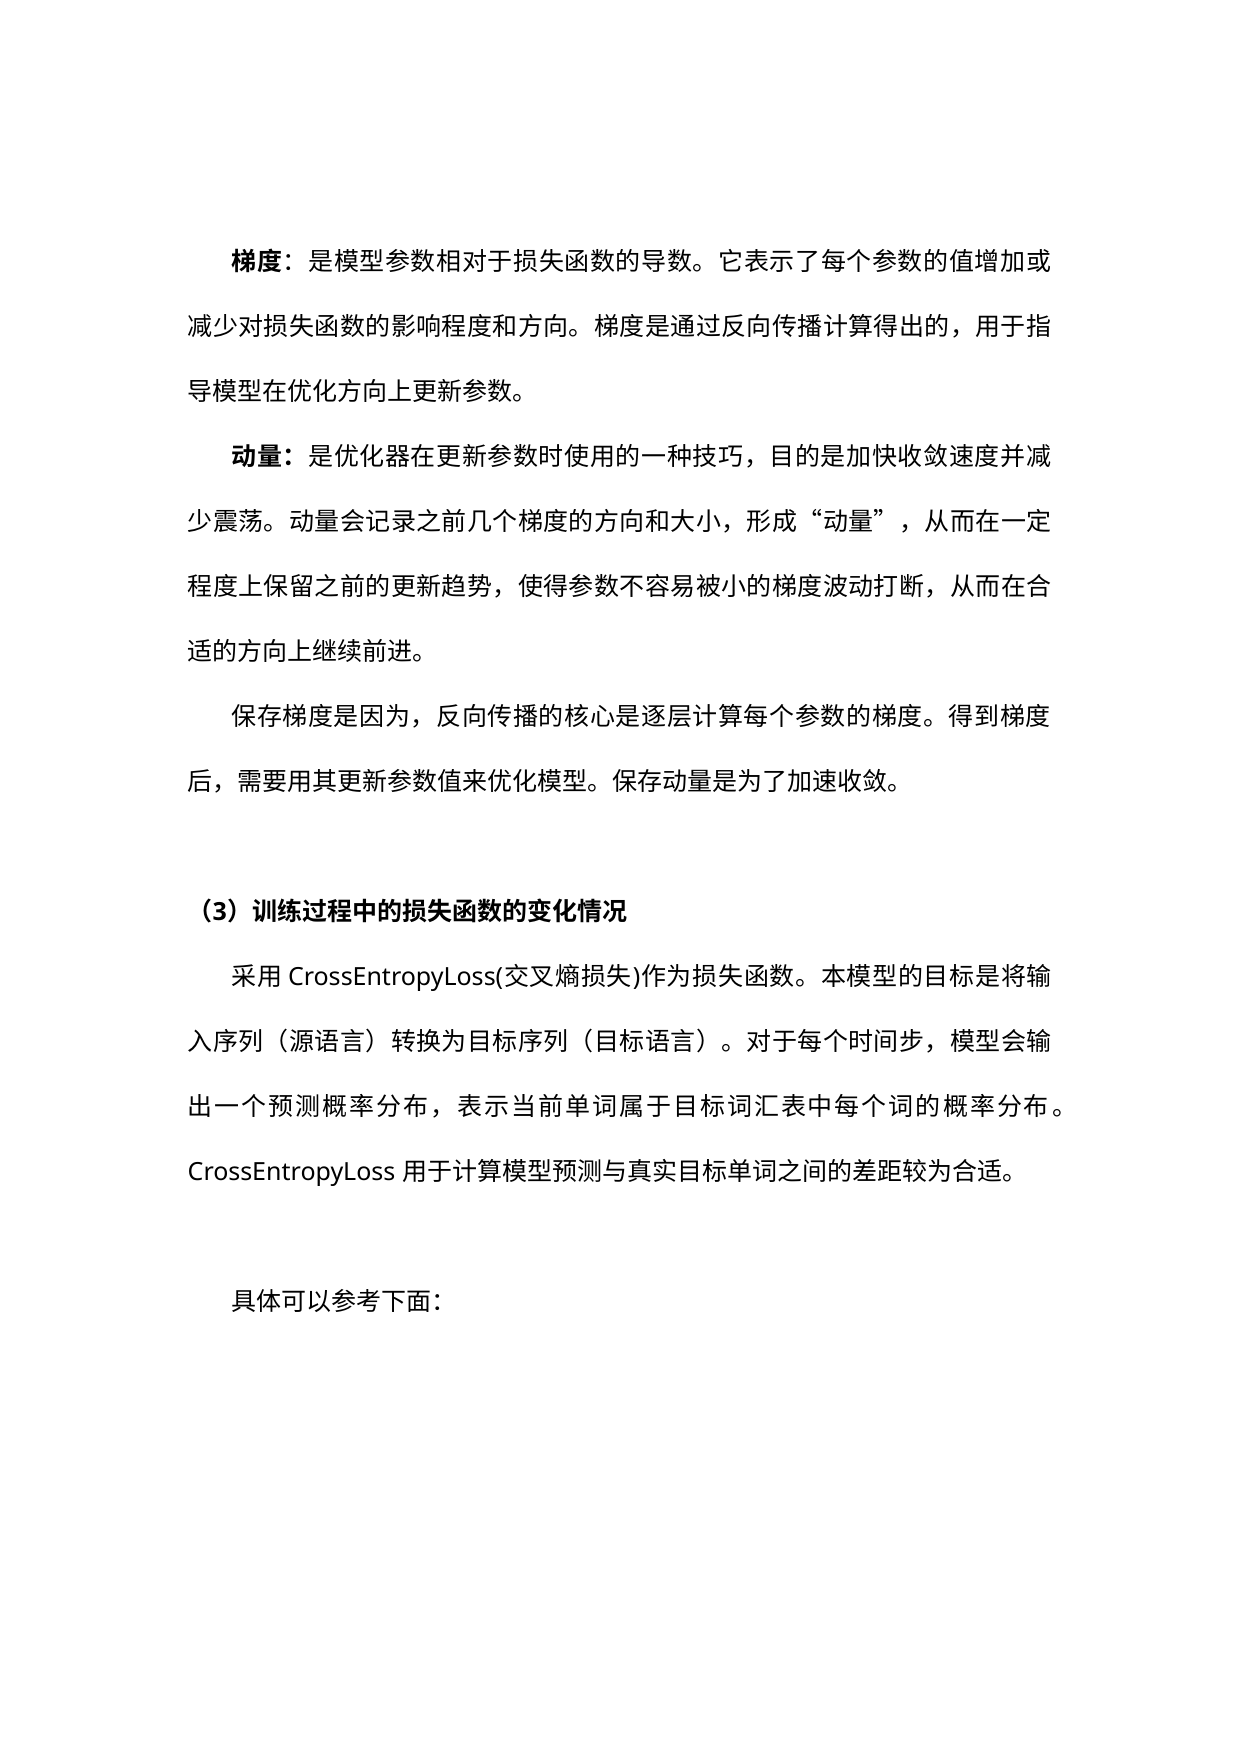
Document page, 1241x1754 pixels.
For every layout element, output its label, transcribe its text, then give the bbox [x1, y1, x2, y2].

text 梯度：是模型参数相对于损失函数的导数。它表示了每个参数的值增加或减少对损失函数的影响程度和方向。梯度是通过反向传播计算得出的，用于指导模型在优化方向上更新参数。 [187, 227, 1053, 422]
text 保存梯度是因为，反向传播的核心是逐层计算每个参数的梯度。得到梯度后，需要用其更新参数值来优化模型。保存动量是为了加速收敛。 [187, 682, 1053, 812]
text 动量：是优化器在更新参数时使用的一种技巧，目的是加快收敛速度并减少震荡。动量会记录之前几个梯度的方向和大小，形成“动量”，从而在一定程度上保留之前的更新趋势，使得参数不容易被小的梯度波动打断，从而在合适的方向上继续前进。 [187, 422, 1053, 682]
text 具体可以参考下面： [187, 1267, 1053, 1332]
text （3）训练过程中的损失函数的变化情况 [187, 877, 1053, 942]
text 采用CrossEntropyLoss(交叉熵损失)作为损失函数。本模型的目标是将输入序列（源语言）转换为目标序列（目标语言）。对于每个时间步，模型会输出一个预测概率分布，表示当前单词属于目标词汇表中每个词的概率分布。CrossEntropyLoss 用于计算模型预测与真实目标单词之间的差距较为合适。 [187, 942, 1053, 1202]
